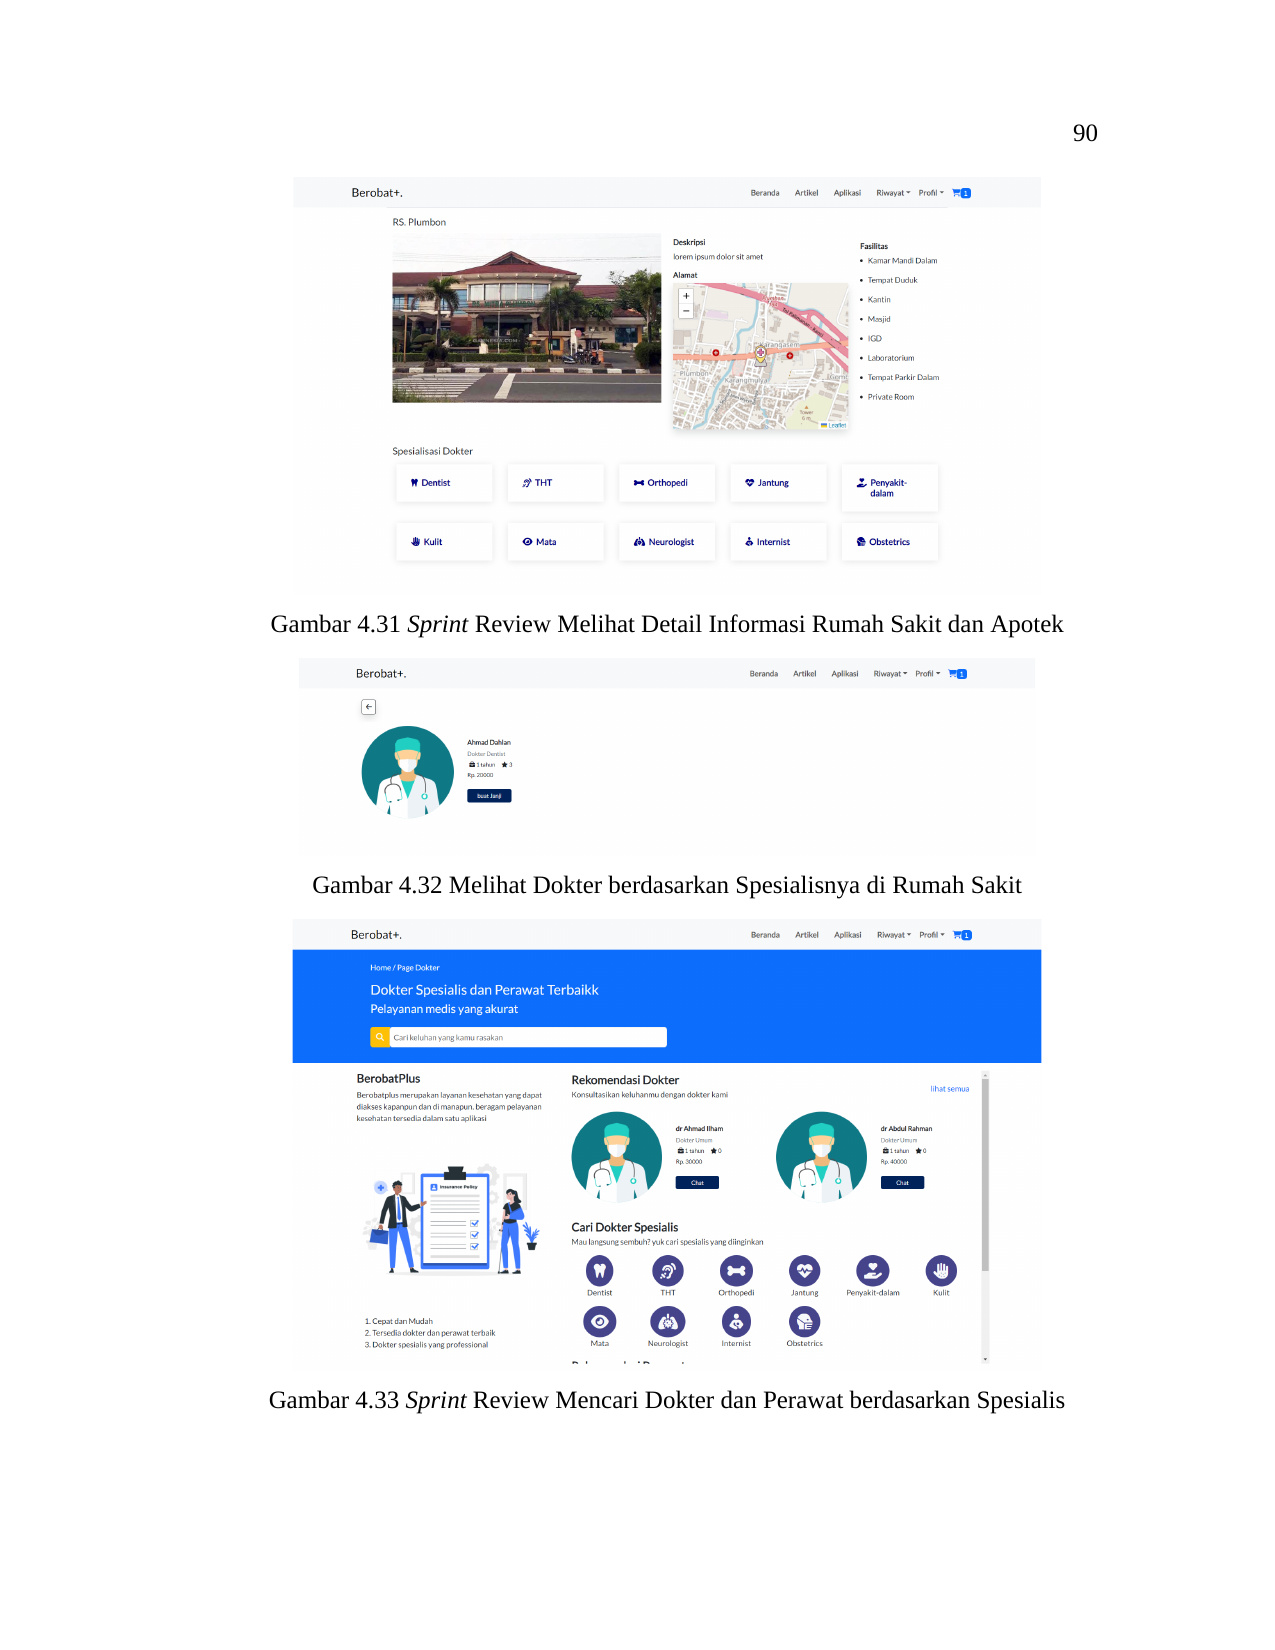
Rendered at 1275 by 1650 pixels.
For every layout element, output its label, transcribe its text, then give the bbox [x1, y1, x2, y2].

text Gambar 4.32 Melihat Dokter berdasarkan Spesialisnya di Rumah Sakit [236, 870, 1098, 898]
picture [298, 658, 1036, 856]
picture [292, 919, 1042, 1371]
picture [293, 177, 1041, 595]
text Gambar 4.31 Sprint Review Melihat Detail Informasi Rumah Sakit dan Apotek [236, 609, 1098, 638]
text Gambar 4.33 Sprint Review Mencari Dokter dan Perawat berdasarkan Spesialis [236, 1385, 1098, 1414]
